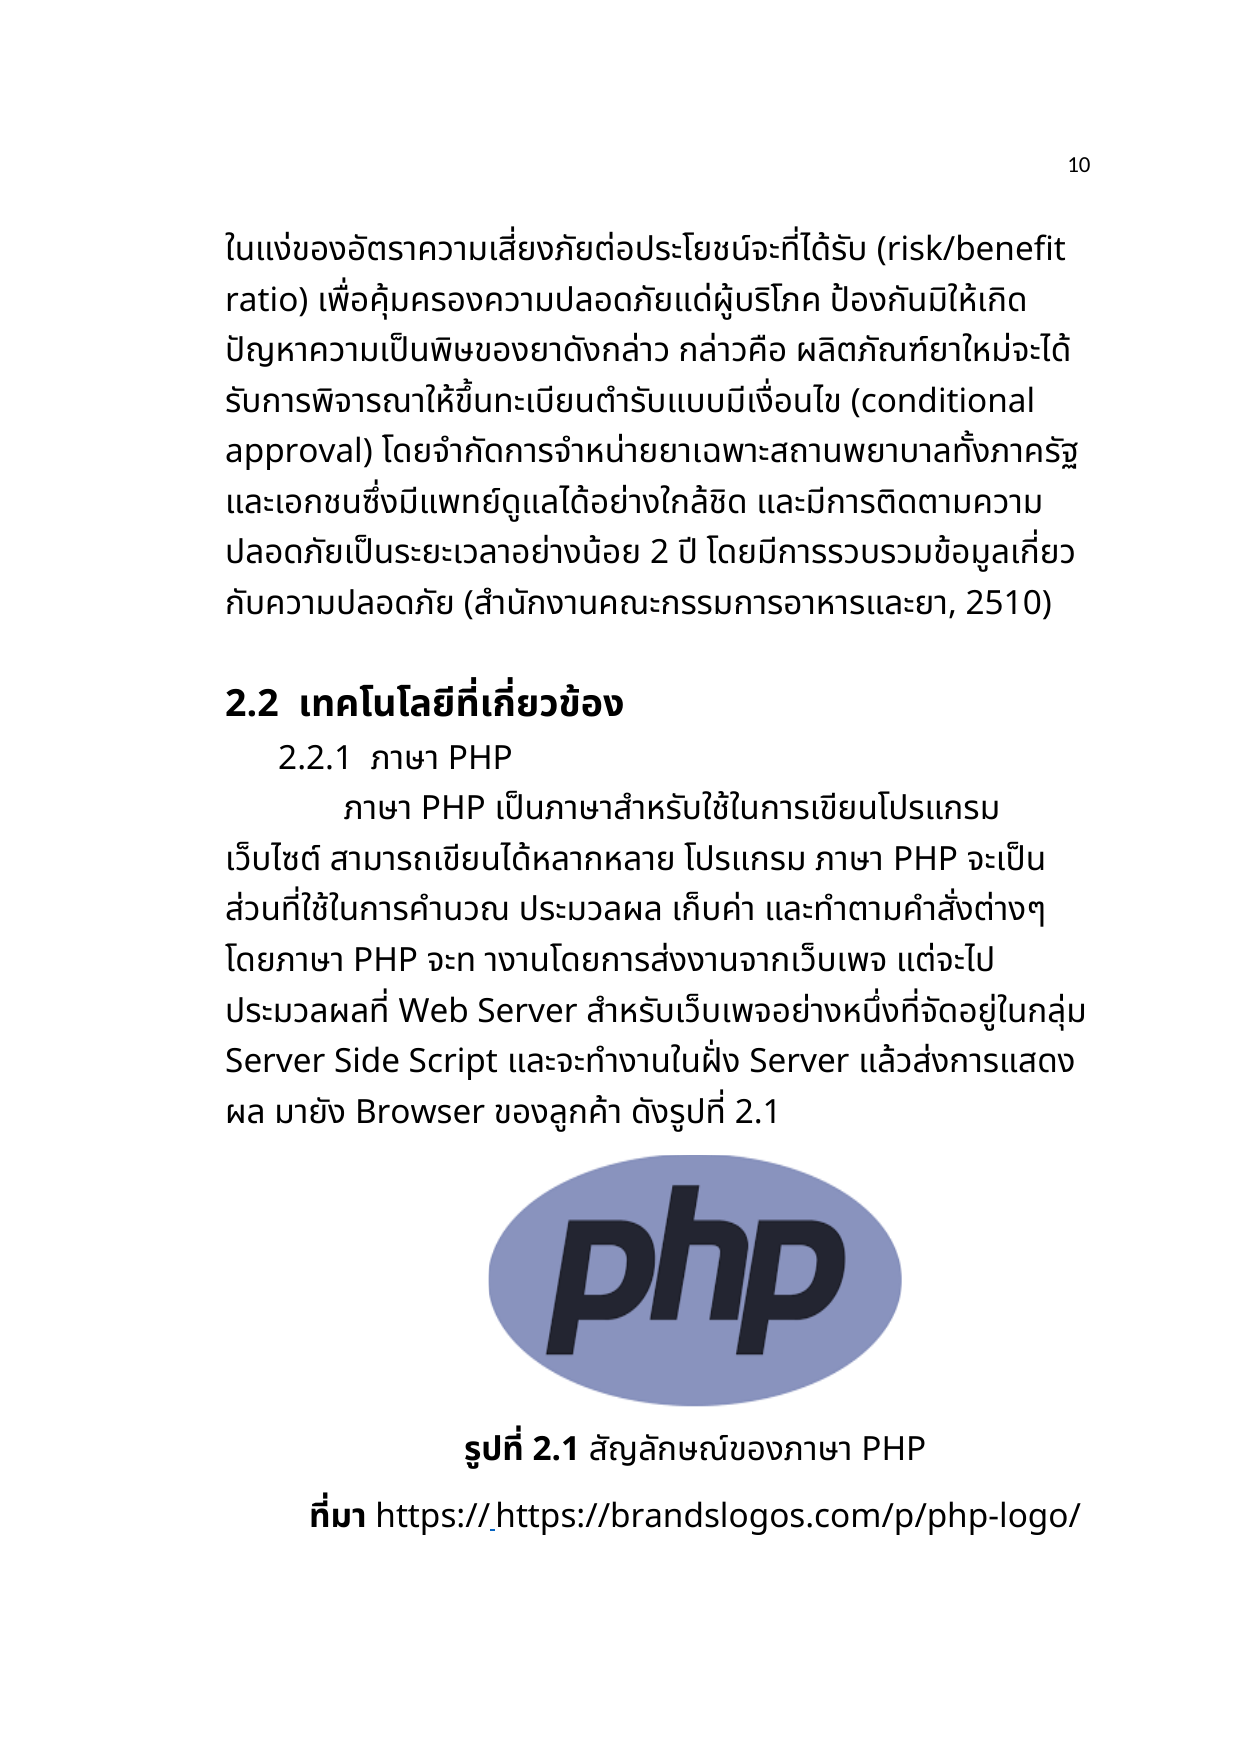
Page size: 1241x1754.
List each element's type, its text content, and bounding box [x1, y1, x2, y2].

text 2.2.1 ภาษา PHP [225, 733, 1090, 784]
text 2.2 เทคโนโลยีที่เกี่ยวข้อง [225, 676, 1090, 733]
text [225, 225, 1090, 629]
text ที่มา https:// https://brandslogos.com/p/php-logo/ [225, 1492, 1090, 1543]
picture [488, 1155, 902, 1408]
text รูปที่ 2.1 สัญลักษณ์ของภาษา PHP [225, 1425, 1090, 1475]
text ภาษา PHP เป็นภาษาสำหรับใช้ในการเขียนโปรแกรมเว็บไซต์ สามารถเขียนได้หลากหลาย โปรแกรม ภาษา PHP จะเป็นส่วนที่ใช้ในการคำนวณ ประมวลผล เก็บค่า และทำตามคำสั่งต่างๆ โดยภาษา PHP จะท างานโดยการส่งงานจากเว็บเพจ แต่จะไปประมวลผลที่ Web Server สำหรับเว็บเพจอย่างหนึ่งที่จัดอยู่ในกลุ่ม Server Side Script และจะทำงานในฝั่ง Server แล้วส่งการแสดงผล มายัง Browser ของลูกค้า ดังรูปที่ 2.1 [225, 784, 1090, 1138]
